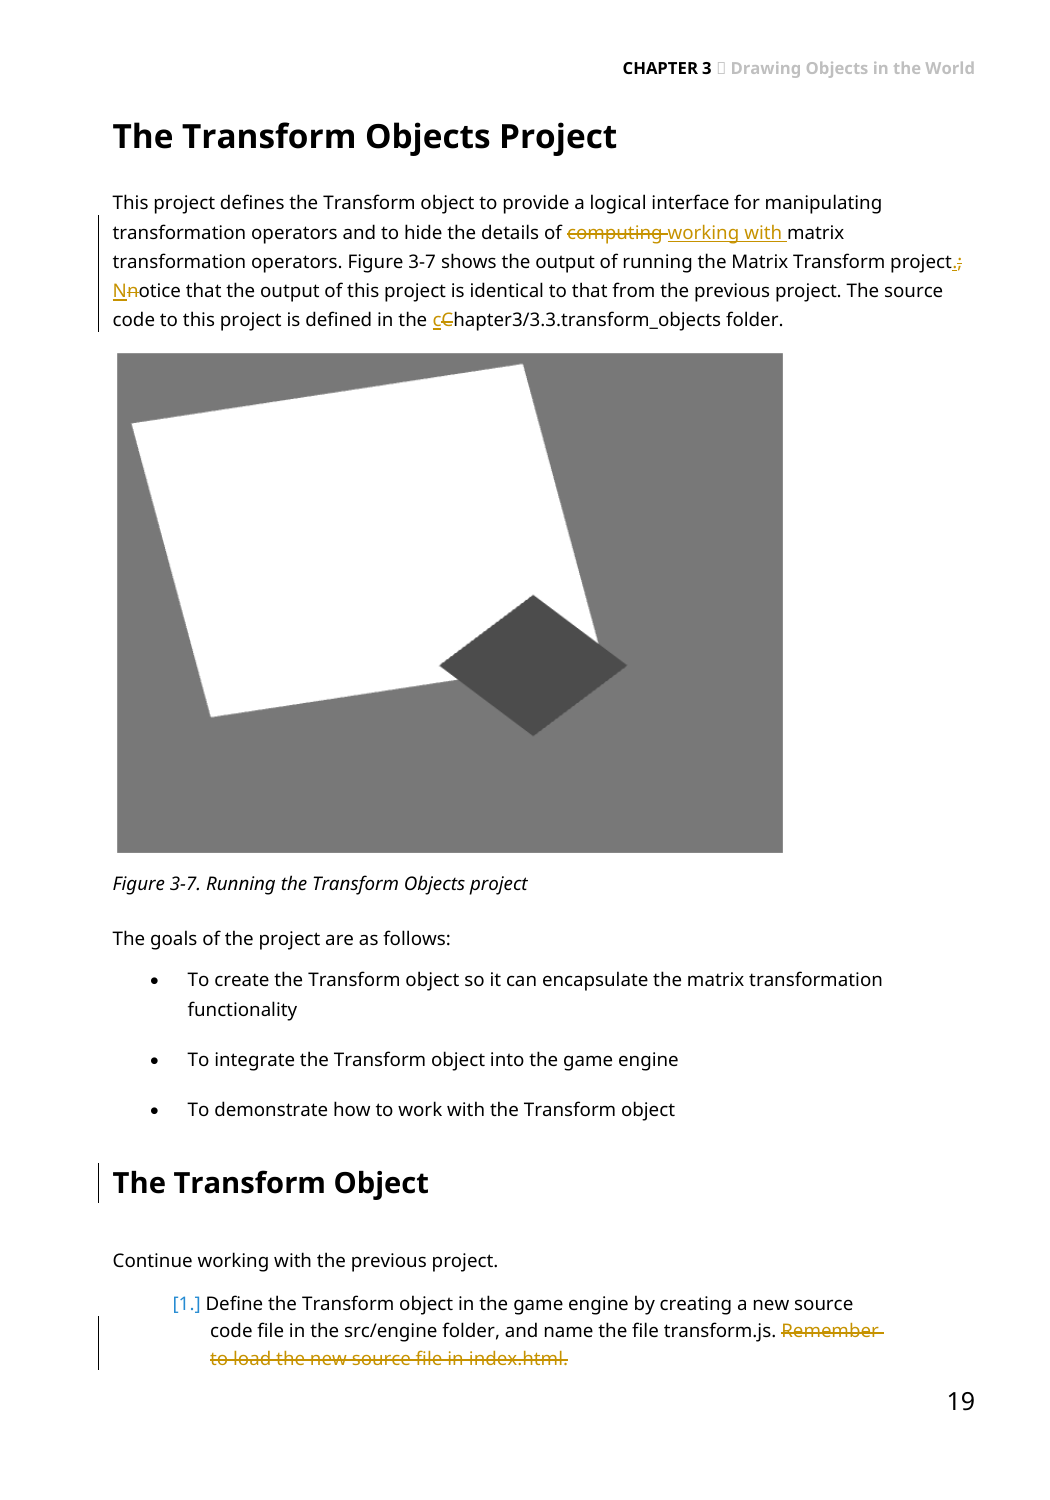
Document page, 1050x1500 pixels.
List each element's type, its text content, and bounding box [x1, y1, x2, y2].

text To integrate the Transform object into the game engine [150, 1046, 975, 1071]
text Continue working with the previous project. [112, 1247, 975, 1273]
text This project defines the Transform object to provide a logical interface for manipulating transformation operators and to hide the details of matrix transformation operators. Figure 3-7 shows the output of running the Matrix Transform project otice that the output of this project is identical to that from the previous project. The source code to this project is defined in the hapter3/3.3.transform_objects folder. [112, 190, 975, 332]
text The goals of the project are as follows: [112, 925, 975, 950]
subtitle The Transform Objects Project [112, 112, 975, 158]
subtitle The Transform Object [112, 1163, 975, 1202]
text To demonstrate how to work with the Transform object [150, 1096, 975, 1122]
text Figure 3-7. Running the Transform Objects project [112, 871, 975, 896]
text To create the Transform object so it can encapsulate the matrix transformation functionality [150, 967, 975, 1021]
list Define the Transform object in the game engine by creating a new source code file in the src/engine folder, and name the file transform.js. [172, 1289, 885, 1370]
